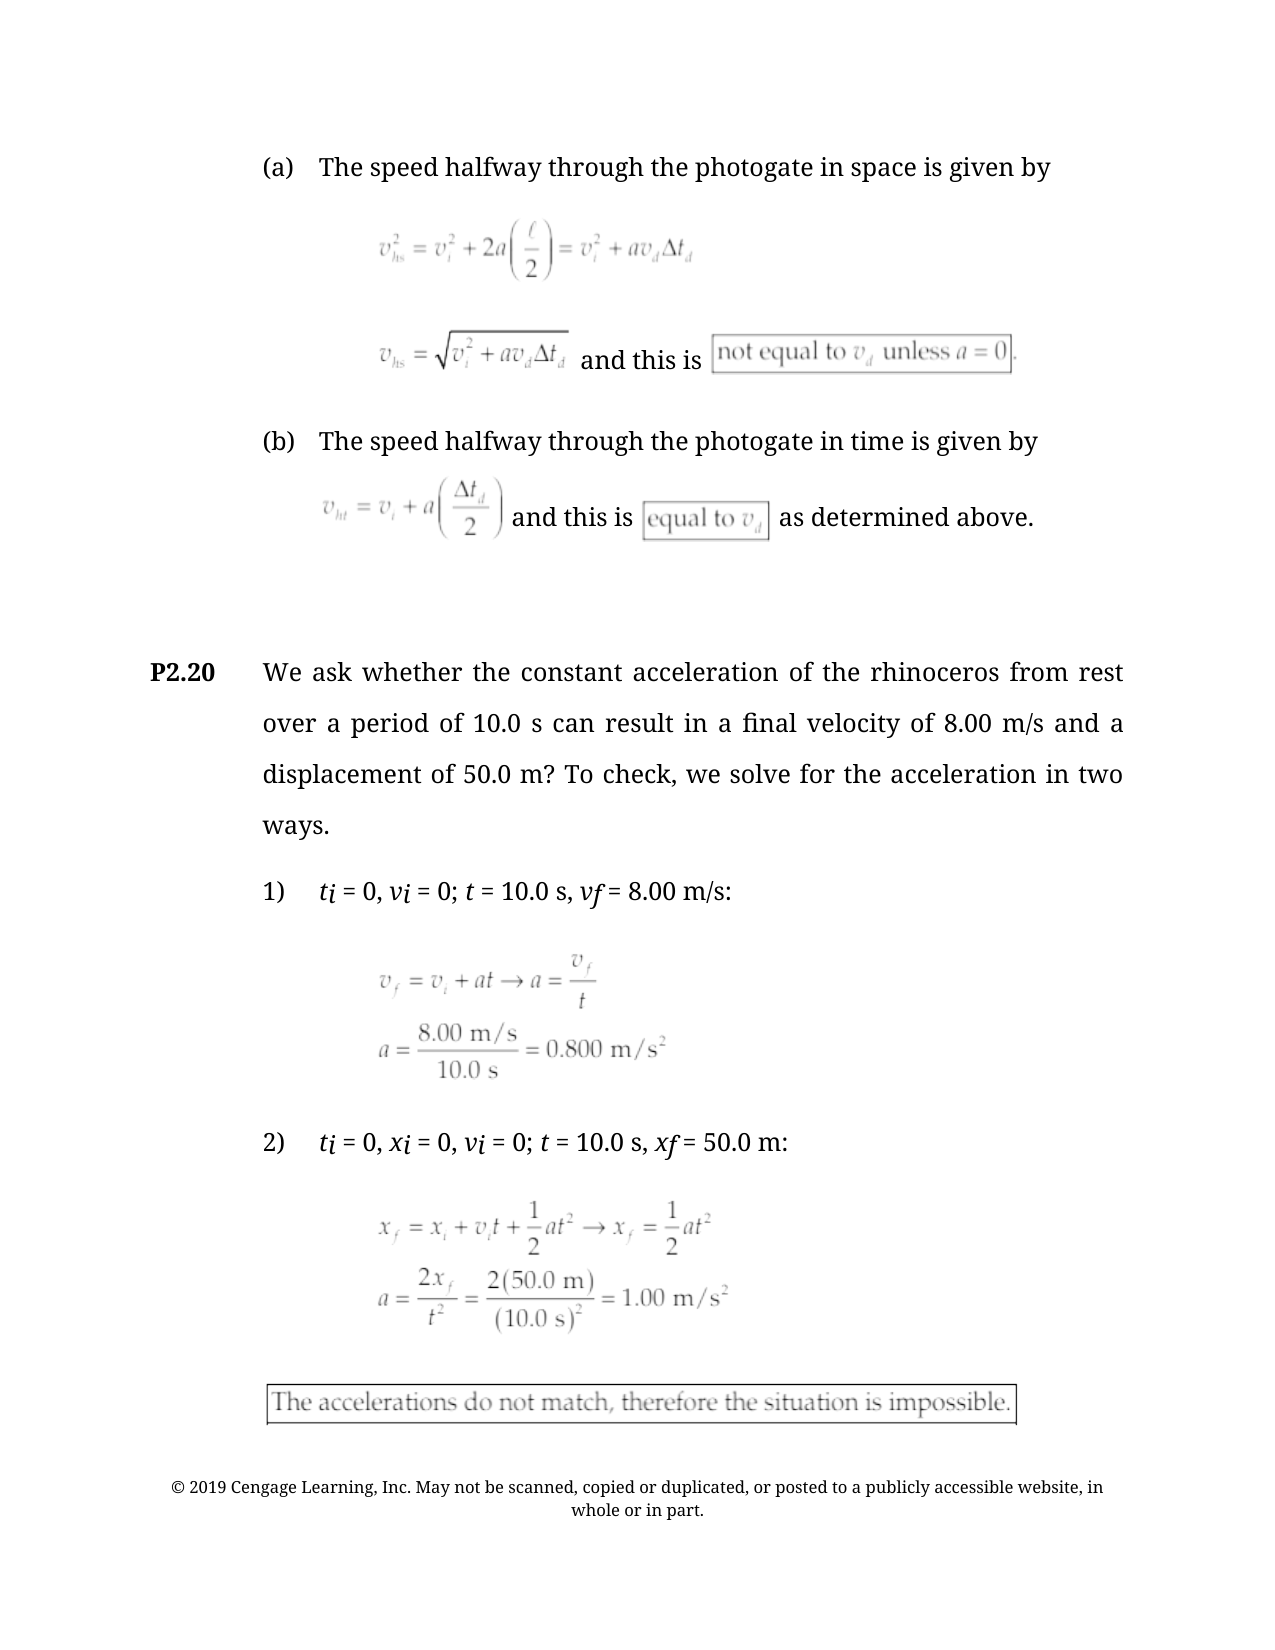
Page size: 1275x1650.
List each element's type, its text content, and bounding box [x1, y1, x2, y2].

text 2) ti = 0, xi = 0, vi = 0; t = 10.0 s, xf = 50.0 m: [150, 1122, 1125, 1161]
text P2.20 We ask whether the constant acceleration of the rhinoceros from rest over a period of 10.0 s can result in a final velocity of 8.00 m/s and a displacement of 50.0 m? To check, we solve for the acceleration in two ways. [150, 654, 1125, 842]
text (a) The speed halfway through the photogate in space is given by [150, 150, 1125, 184]
text (b) The speed halfway through the photogate in time is given by and this is as determined above. [150, 423, 1125, 562]
text 1) ti = 0, vi = 0; t = 10.0 s, vf = 8.00 m/s: [150, 871, 1125, 911]
text and this is [150, 326, 1125, 394]
